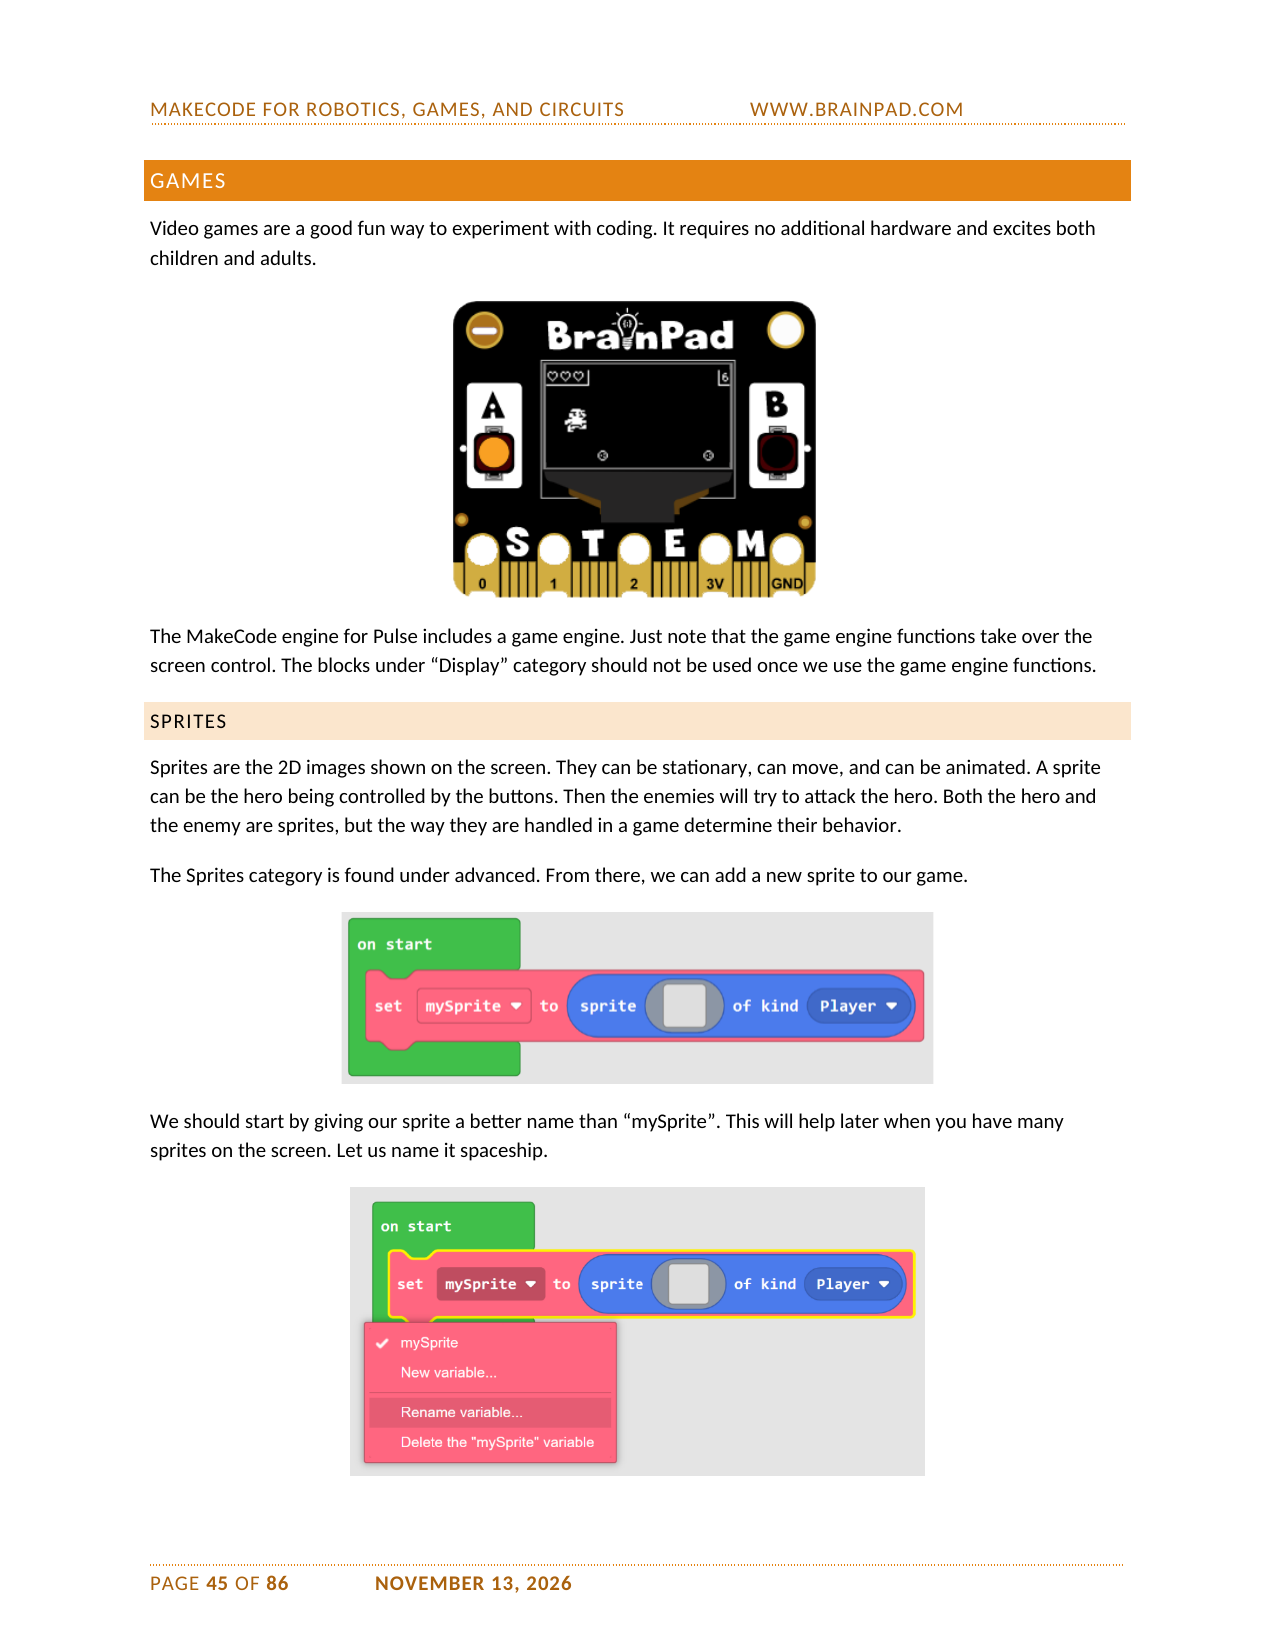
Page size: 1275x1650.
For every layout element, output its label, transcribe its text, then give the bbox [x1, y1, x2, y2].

text Sprites are the 2D images shown on the screen. They can be stationary, can move, and can be animated. A sprite can be the hero being controlled by the buttons. Then the enemies will try to attack the hero. Both the hero and the enemy are sprites, but the way they are handled in a game determine their behavior. [150, 754, 1125, 838]
picture [446, 294, 829, 599]
subtitle Sprites [150, 708, 1125, 734]
picture [350, 1187, 925, 1476]
picture [341, 912, 934, 1084]
text Video games are a good fun way to experiment with coding. It requires no additional hardware and excites both children and adults. [150, 216, 1125, 270]
text We should start by giving our sprite a better name than “mySprite”. This will help later when you have many sprites on the screen. Let us name it spaceship. [150, 1108, 1125, 1162]
subtitle Games [150, 167, 1125, 195]
text The MakeCode engine for Pulse includes a game engine. Just note that the game engine functions take over the screen control. The blocks under “Display” category should not be used once we use the game engine functions. [150, 623, 1125, 677]
text The Sprites category is found under advanced. From there, we can add a new sprite to our game. [150, 862, 1125, 888]
